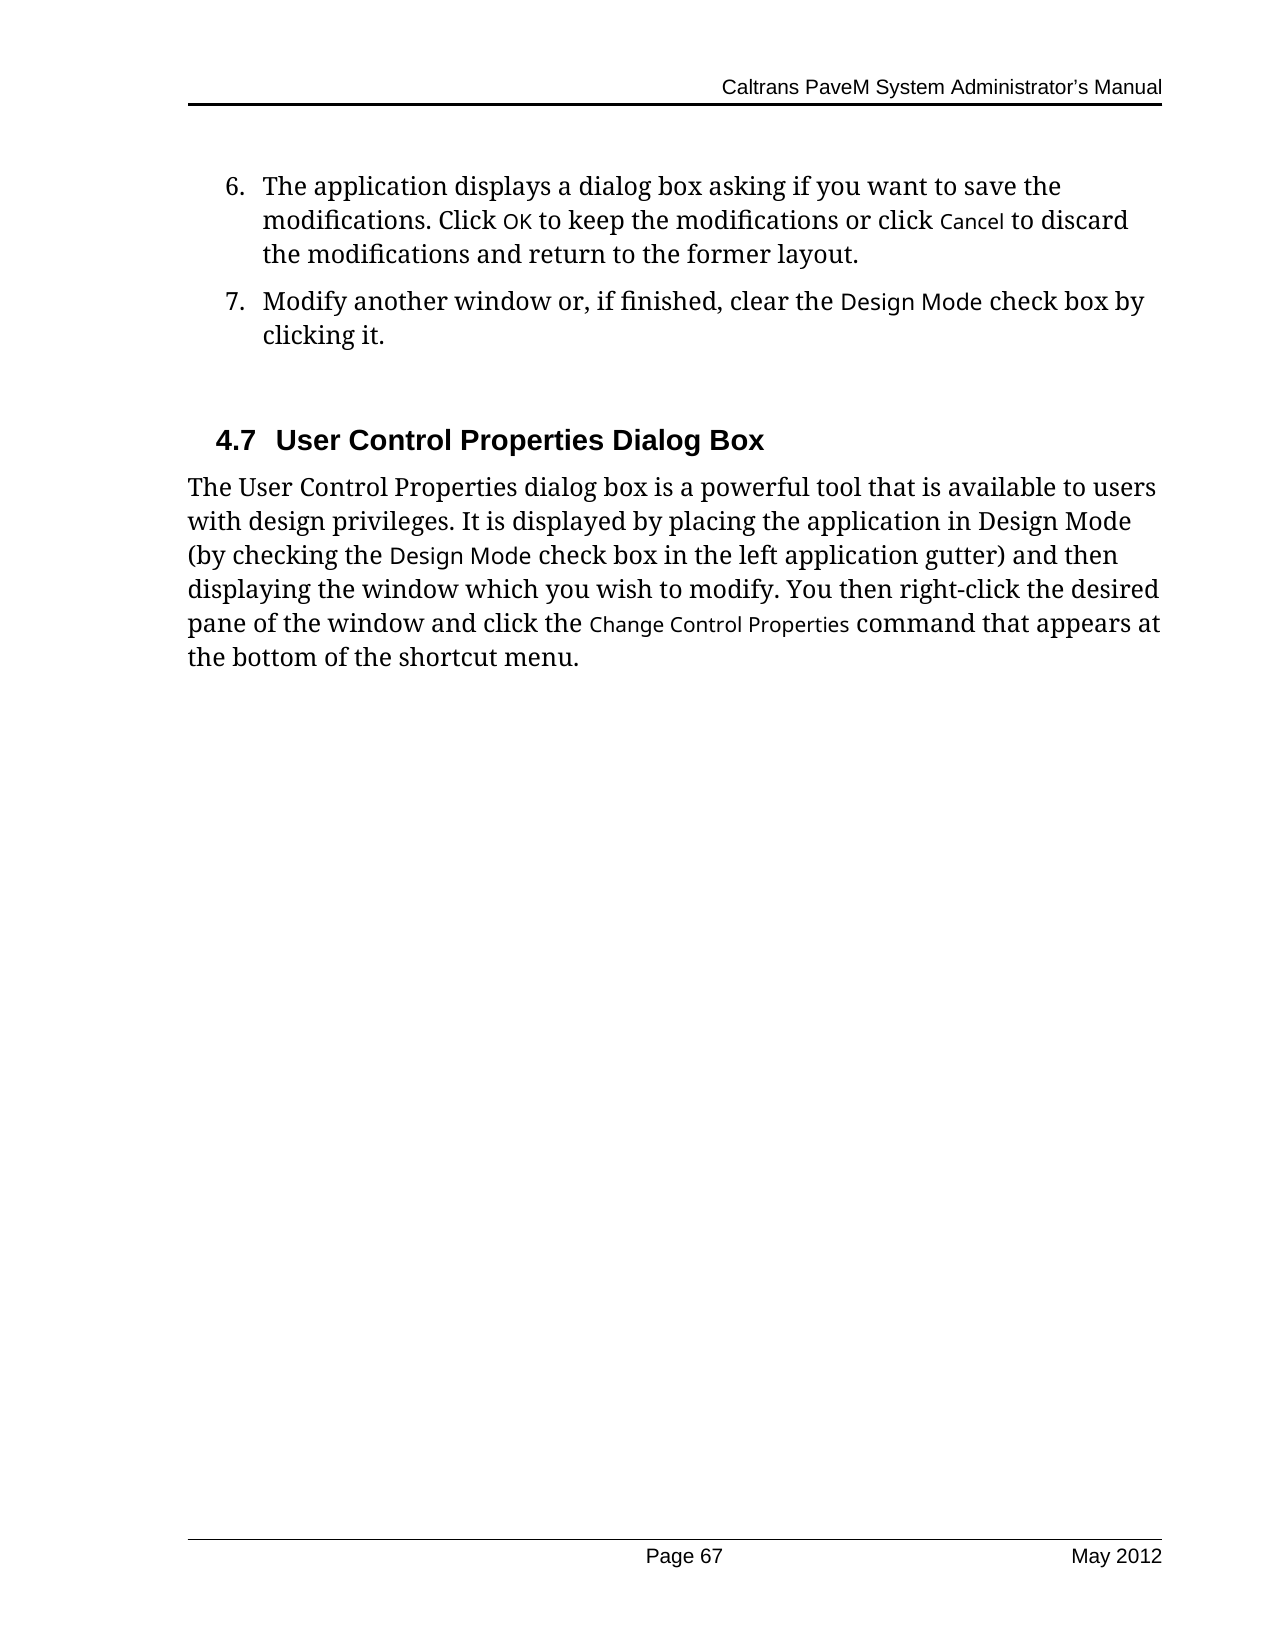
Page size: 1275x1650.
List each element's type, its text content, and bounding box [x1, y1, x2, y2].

list The application displays a dialog box asking if you want to save the modifications. Click OK to keep the modifications or click Cancel to discard the modifications and return to the former layout. [225, 169, 1162, 271]
subtitle User Control Properties Dialog Box [216, 423, 1162, 457]
list Modify another window or, if finished, clear the Design Mode check box by clicking it. [225, 283, 1162, 352]
text The User Control Properties dialog box is a powerful tool that is available to users with design privileges. It is displayed by placing the application in Design Mode (by checking the Design Mode check box in the left application gutter) and then displaying the window which you wish to modify. You then right-click the desired pane of the window and click the Change Control Properties command that appears at the bottom of the shortcut menu. [187, 469, 1162, 673]
